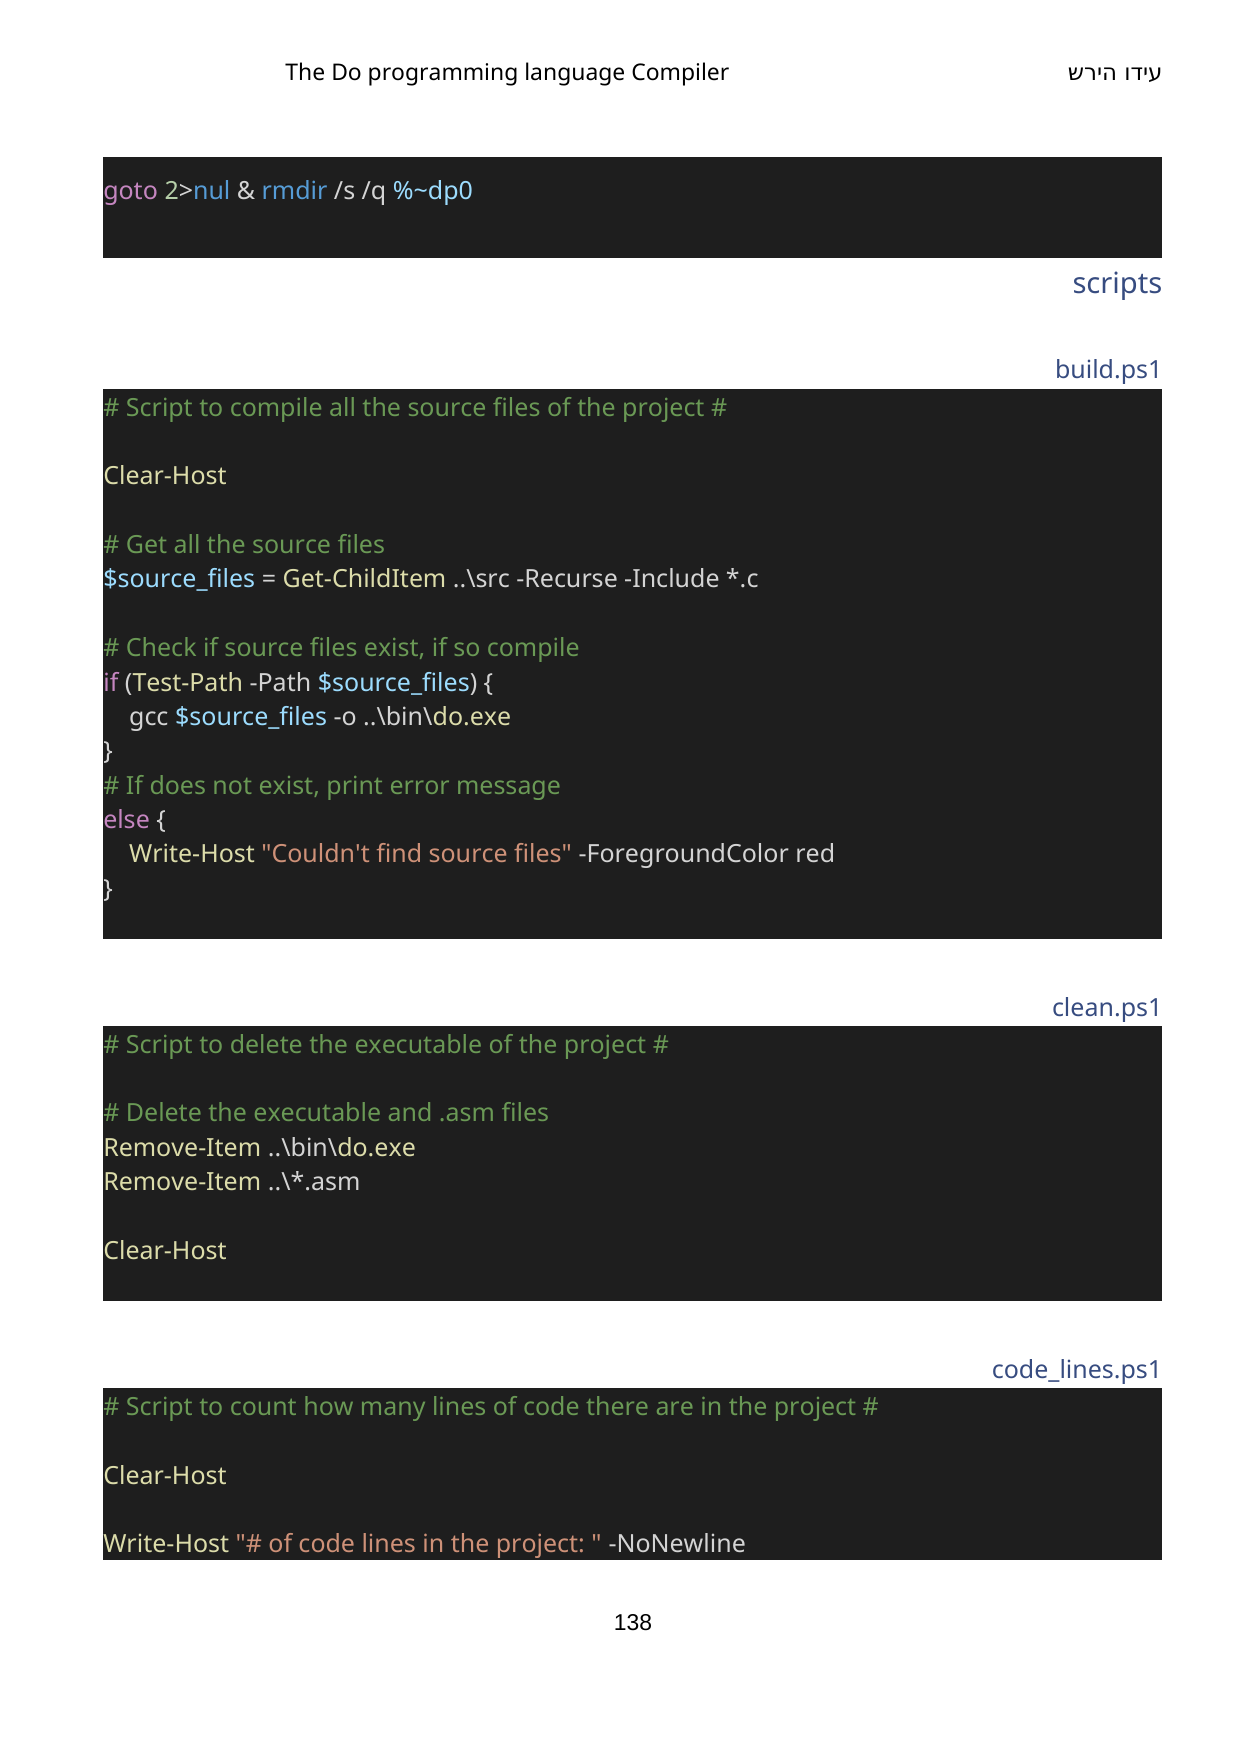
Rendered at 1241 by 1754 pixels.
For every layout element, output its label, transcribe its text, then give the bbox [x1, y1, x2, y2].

text else { [103, 801, 1162, 836]
text Remove-Item ..\*.asm [103, 1163, 1162, 1198]
text Clear-Host [103, 458, 1162, 492]
text # Get all the source files [103, 526, 1162, 561]
text # Script to delete the executable of the project # [103, 1026, 1162, 1060]
text Write-Host "Couldn't find source files" -ForegroundColor red [103, 836, 1162, 870]
text } [103, 870, 1162, 904]
text gcc $source_files -o ..\bin\do.exe [103, 698, 1162, 733]
text # Delete the executable and .asm files [103, 1095, 1162, 1129]
text } [103, 733, 1162, 767]
subtitle code_lines.ps1 [103, 1351, 1162, 1386]
text Write-Host "# of code lines in the project: " -NoNewline [103, 1526, 1162, 1560]
subtitle clean.ps1 [103, 989, 1162, 1023]
text goto 2>nul & rmdir /s /q %~dp0 [103, 157, 1162, 207]
text # Script to count how many lines of code there are in the project # [103, 1388, 1162, 1423]
text Remove-Item ..\bin\do.exe [103, 1129, 1162, 1163]
subtitle build.ps1 [103, 352, 1162, 386]
text # If does not exist, print error message [103, 767, 1162, 801]
text # Script to compile all the source files of the project # [103, 389, 1162, 423]
text $source_files = Get-ChildItem ..\src -Recurse -Include *.c [103, 561, 1162, 595]
text if (Test-Path -Path $source_files) { [103, 664, 1162, 698]
text # Check if source files exist, if so compile [103, 629, 1162, 664]
text Clear-Host [103, 1457, 1162, 1491]
text Clear-Host [103, 1232, 1162, 1267]
subtitle scripts [103, 262, 1162, 302]
